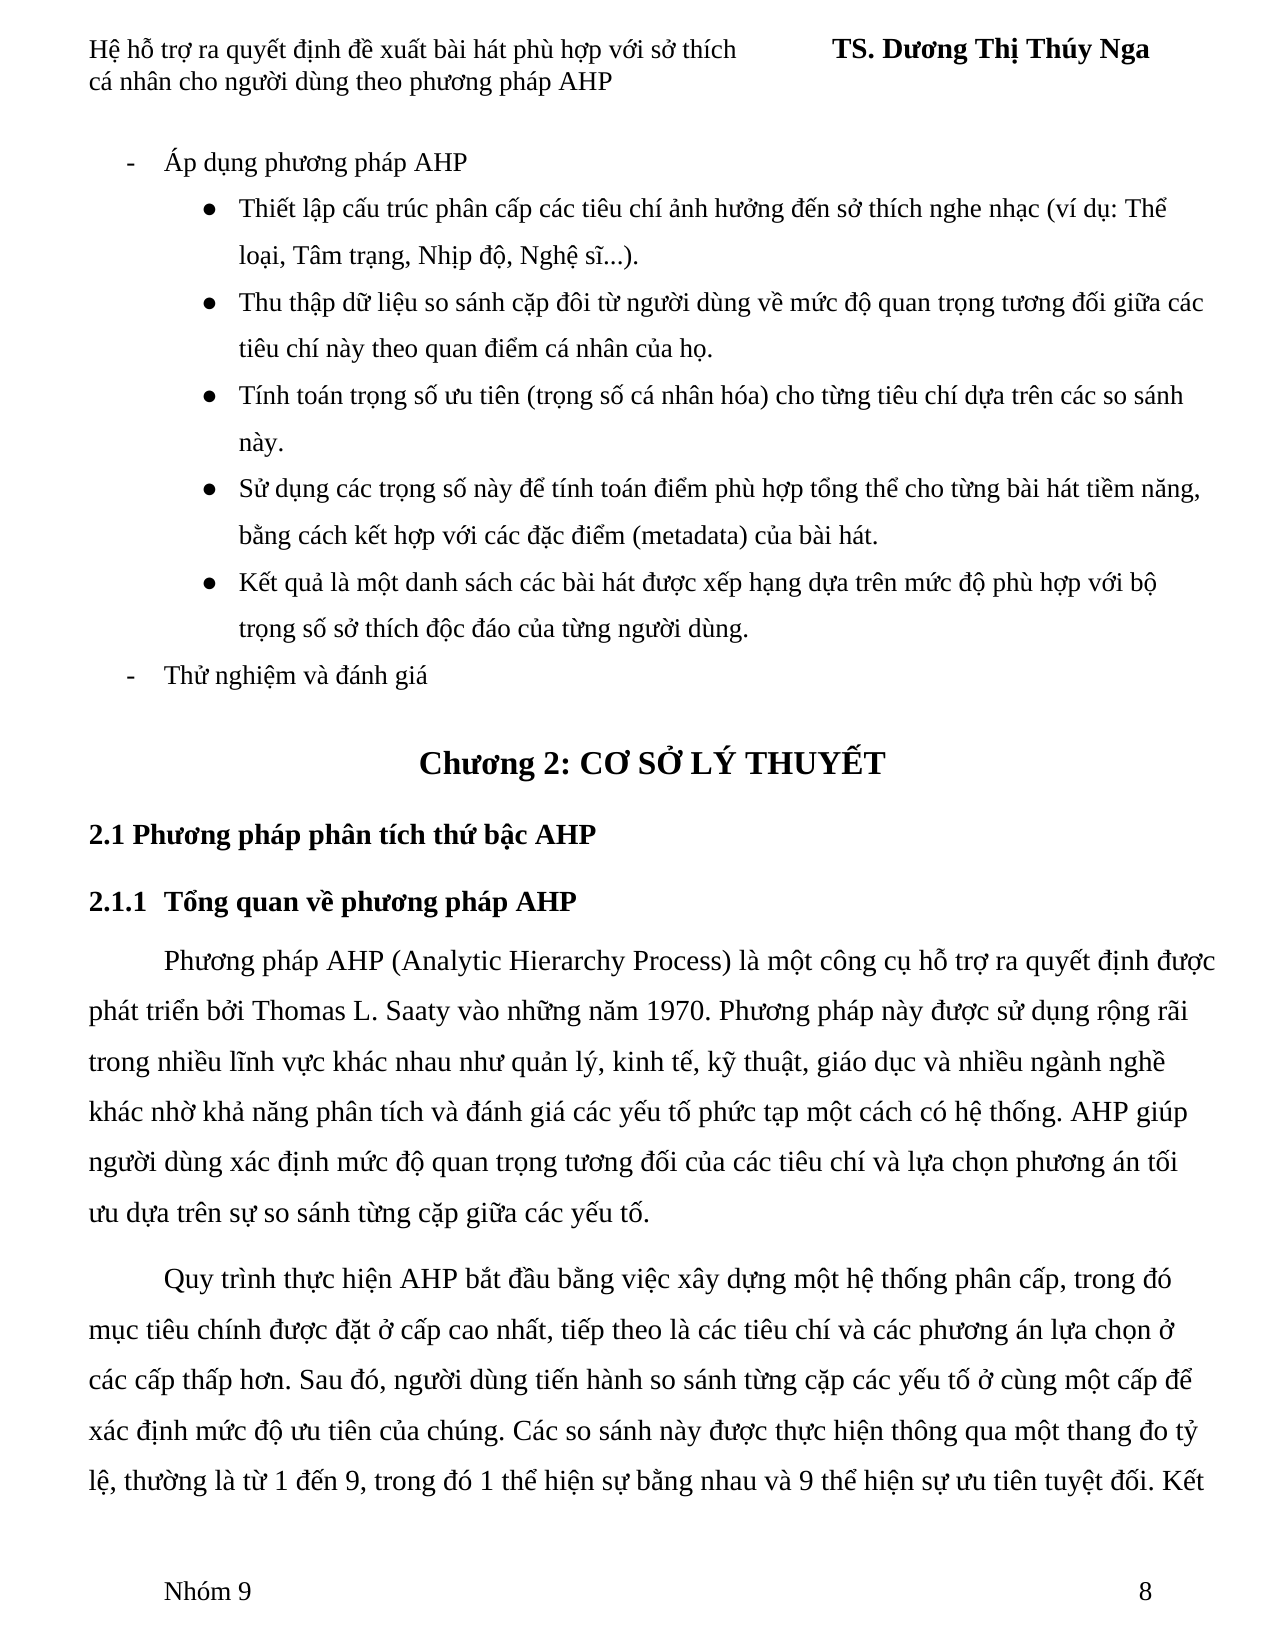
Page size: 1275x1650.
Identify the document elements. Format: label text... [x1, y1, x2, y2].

list Áp dụng phương pháp AHP [126, 146, 1216, 177]
text Phương pháp AHP (Analytic Hierarchy Process) là một công cụ hỗ trợ ra quyết định được phát triển bởi Thomas L. Saaty vào những năm 1970. Phương pháp này được sử dụng rộng rãi trong nhiều lĩnh vực khác nhau như quản lý, kinh tế, kỹ thuật, giáo dục và nhiều ngành nghề khác nhờ khả năng phân tích và đánh giá các yếu tố phức tạp một cách có hệ thống. AHP giúp người dùng xác định mức độ quan trọng tương đối của các tiêu chí và lựa chọn phương án tối ưu dựa trên sự so sánh từng cặp giữa các yếu tố. [88, 943, 1216, 1228]
list Kết quả là một danh sách các bài hát được xếp hạng dựa trên mức độ phù hợp với bộ trọng số sở thích độc đáo của từng người dùng. [201, 566, 1216, 644]
list Tính toán trọng số ưu tiên (trọng số cá nhân hóa) cho từng tiêu chí dựa trên các so sánh này. [201, 379, 1216, 457]
list Thiết lập cấu trúc phân cấp các tiêu chí ảnh hưởng đến sở thích nghe nhạc (ví dụ: Thể loại, Tâm trạng, Nhịp độ, Nghệ sĩ...). [201, 192, 1216, 270]
subtitle 2.1.1 Tổng quan về phương pháp AHP [88, 884, 1216, 918]
subtitle 2.1 Phương pháp phân tích thứ bậc AHP [88, 817, 1216, 851]
list Sử dụng các trọng số này để tính toán điểm phù hợp tổng thể cho từng bài hát tiềm năng, bằng cách kết hợp với các đặc điểm (metadata) của bài hát. [201, 472, 1216, 550]
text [88, 1262, 1216, 1496]
list Thu thập dữ liệu so sánh cặp đôi từ người dùng về mức độ quan trọng tương đối giữa các tiêu chí này theo quan điểm cá nhân của họ. [201, 286, 1216, 364]
subtitle Chương 2: CƠ SỞ LÝ THUYẾT [88, 743, 1216, 782]
list Thử nghiệm và đánh giá [126, 659, 1216, 690]
